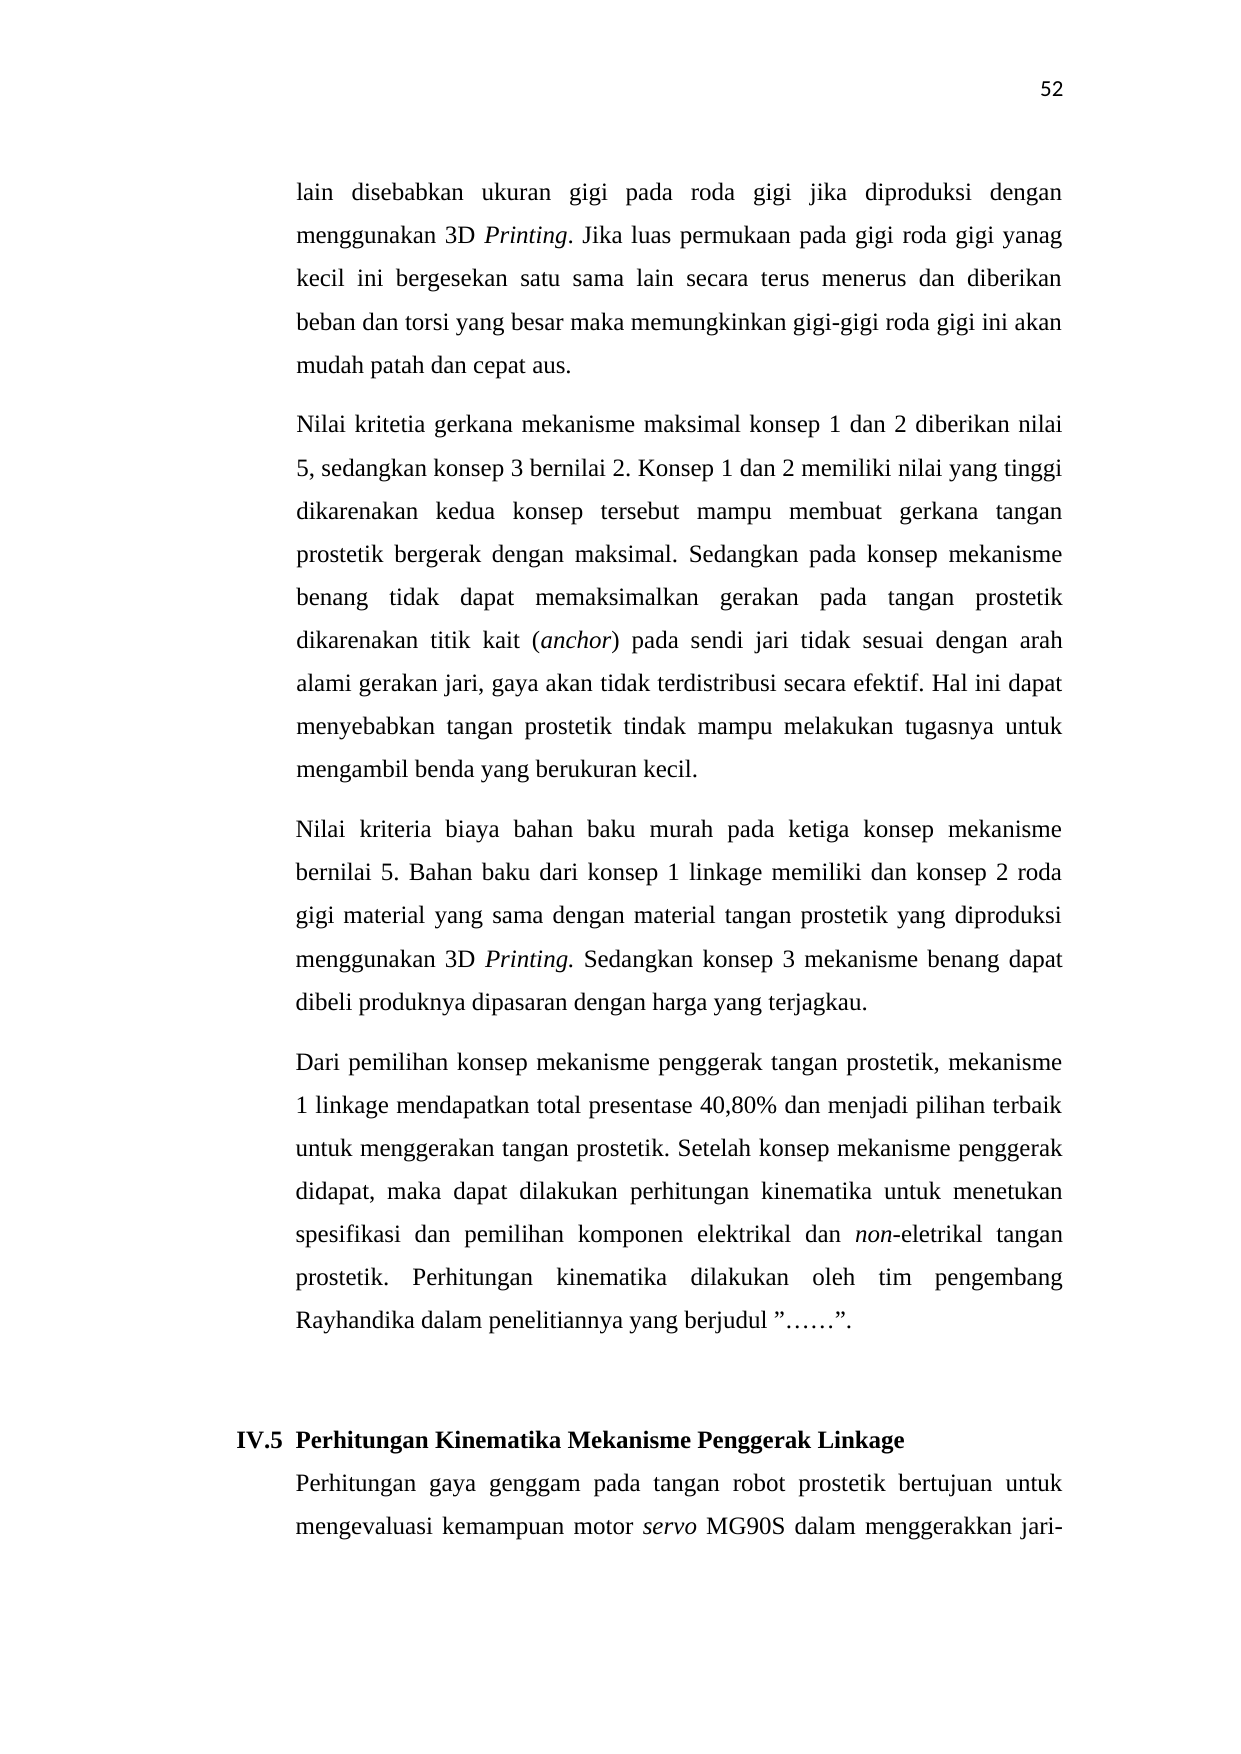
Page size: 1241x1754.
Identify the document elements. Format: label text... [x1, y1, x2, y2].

text Nilai kriteria biaya bahan baku murah pada ketiga konsep mekanisme bernilai 5. Bahan baku dari konsep 1 linkage memiliki dan konsep 2 roda gigi material yang sama dengan material tangan prostetik yang diproduksi menggunakan 3D Printing. Sedangkan konsep 3 mekanisme benang dapat dibeli produknya dipasaran dengan harga yang terjagkau. [295, 814, 1063, 1016]
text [296, 177, 1063, 378]
subtitle Perhitungan Kinematika Mekanisme Penggerak Linkage [236, 1425, 1063, 1454]
text Dari pemilihan konsep mekanisme penggerak tangan prostetik, mekanisme 1 linkage mendapatkan total presentase 40,80% dan menjadi pilihan terbaik untuk menggerakan tangan prostetik. Setelah konsep mekanisme penggerak didapat, maka dapat dilakukan perhitungan kinematika untuk menetukan spesifikasi dan pemilihan komponen elektrikal dan non-eletrikal tangan prostetik. Perhitungan kinematika dilakukan oleh tim pengembang Rayhandika dalam penelitiannya yang berjudul ”……”. [295, 1047, 1063, 1334]
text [295, 1468, 1063, 1540]
text Nilai kritetia gerkana mekanisme maksimal konsep 1 dan 2 diberikan nilai 5, sedangkan konsep 3 bernilai 2. Konsep 1 dan 2 memiliki nilai yang tinggi dikarenakan kedua konsep tersebut mampu membuat gerkana tangan prostetik bergerak dengan maksimal. Sedangkan pada konsep mekanisme benang tidak dapat memaksimalkan gerakan pada tangan prostetik dikarenakan titik kait (anchor) pada sendi jari tidak sesuai dengan arah alami gerakan jari, gaya akan tidak terdistribusi secara efektif. Hal ini dapat menyebabkan tangan prostetik tindak mampu melakukan tugasnya untuk mengambil benda yang berukuran kecil. [296, 409, 1063, 783]
